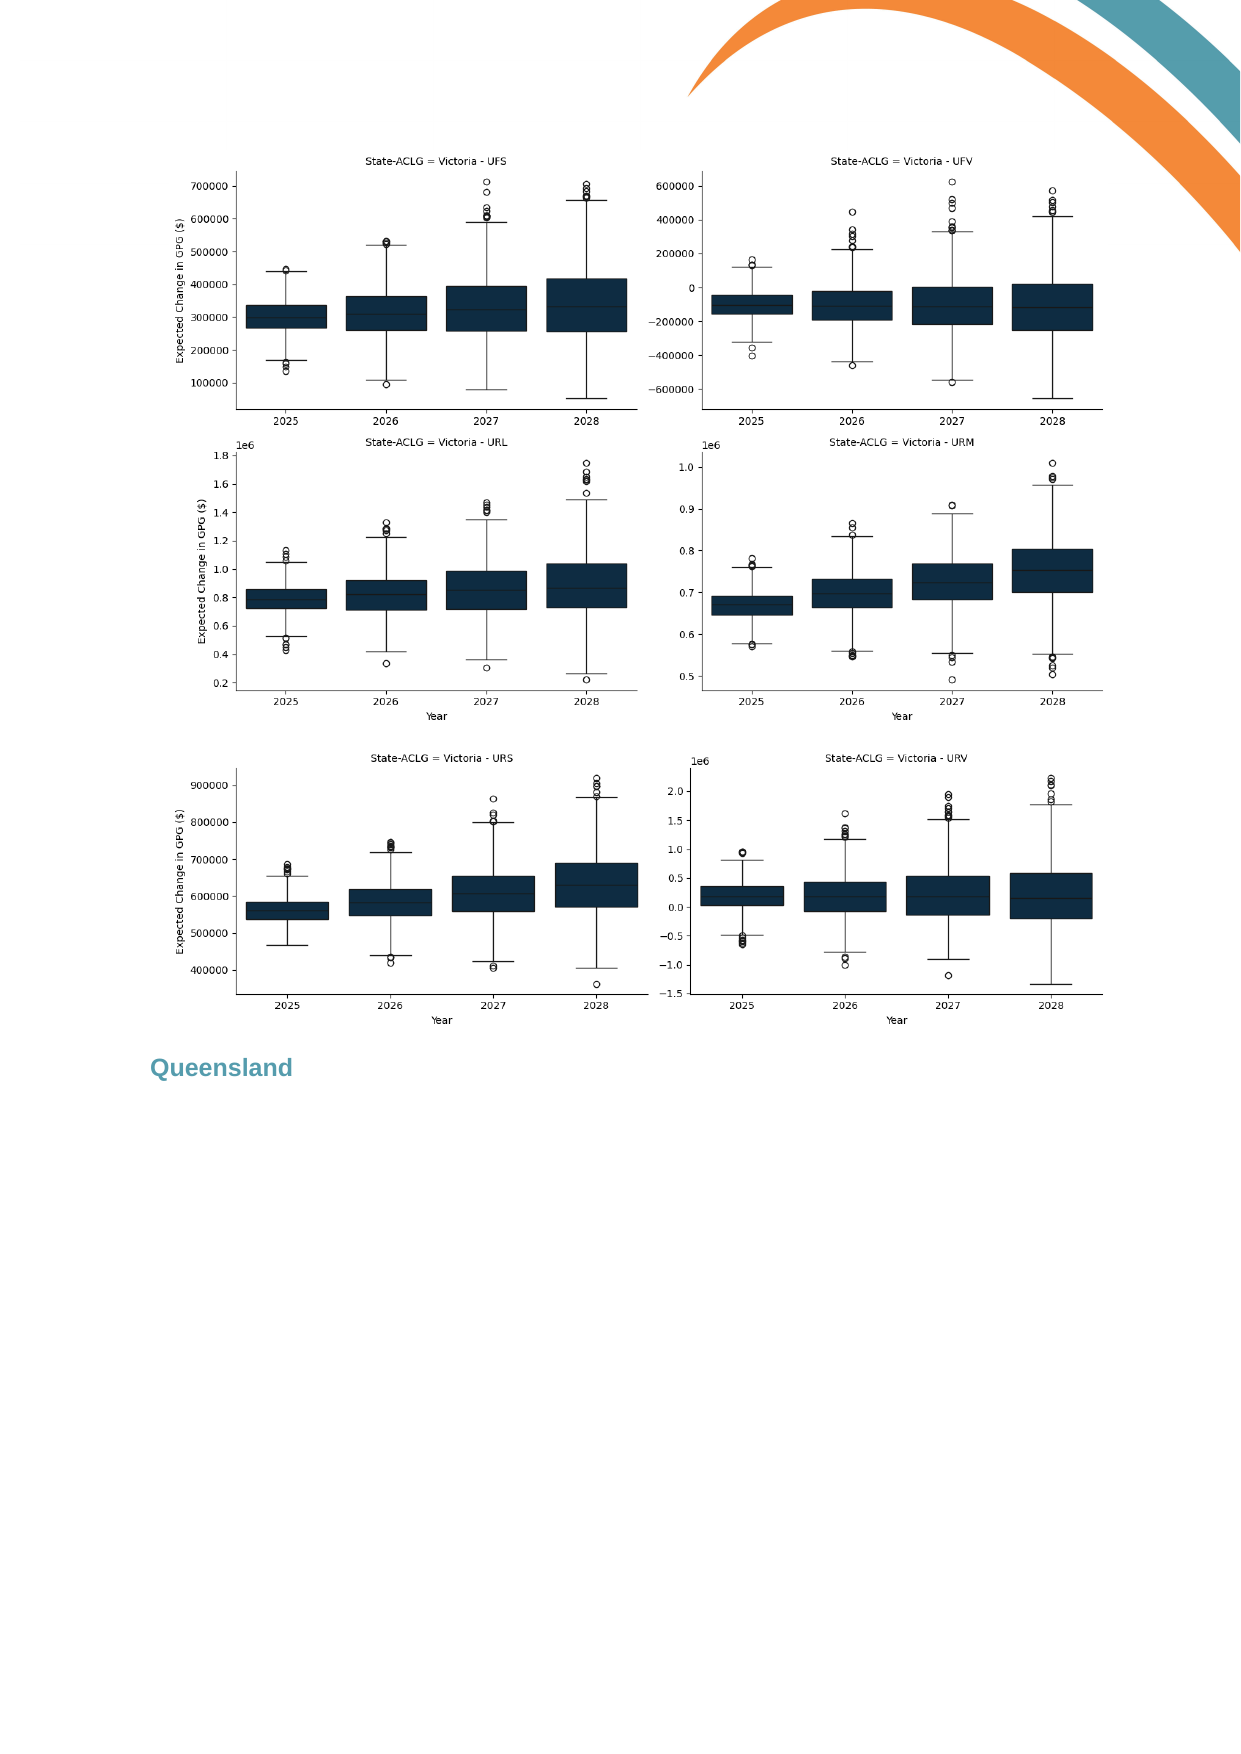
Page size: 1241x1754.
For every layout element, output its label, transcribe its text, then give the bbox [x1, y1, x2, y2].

subtitle Queensland [150, 1053, 1090, 1082]
picture [168, 746, 1109, 1033]
picture [19, 0, 1241, 729]
